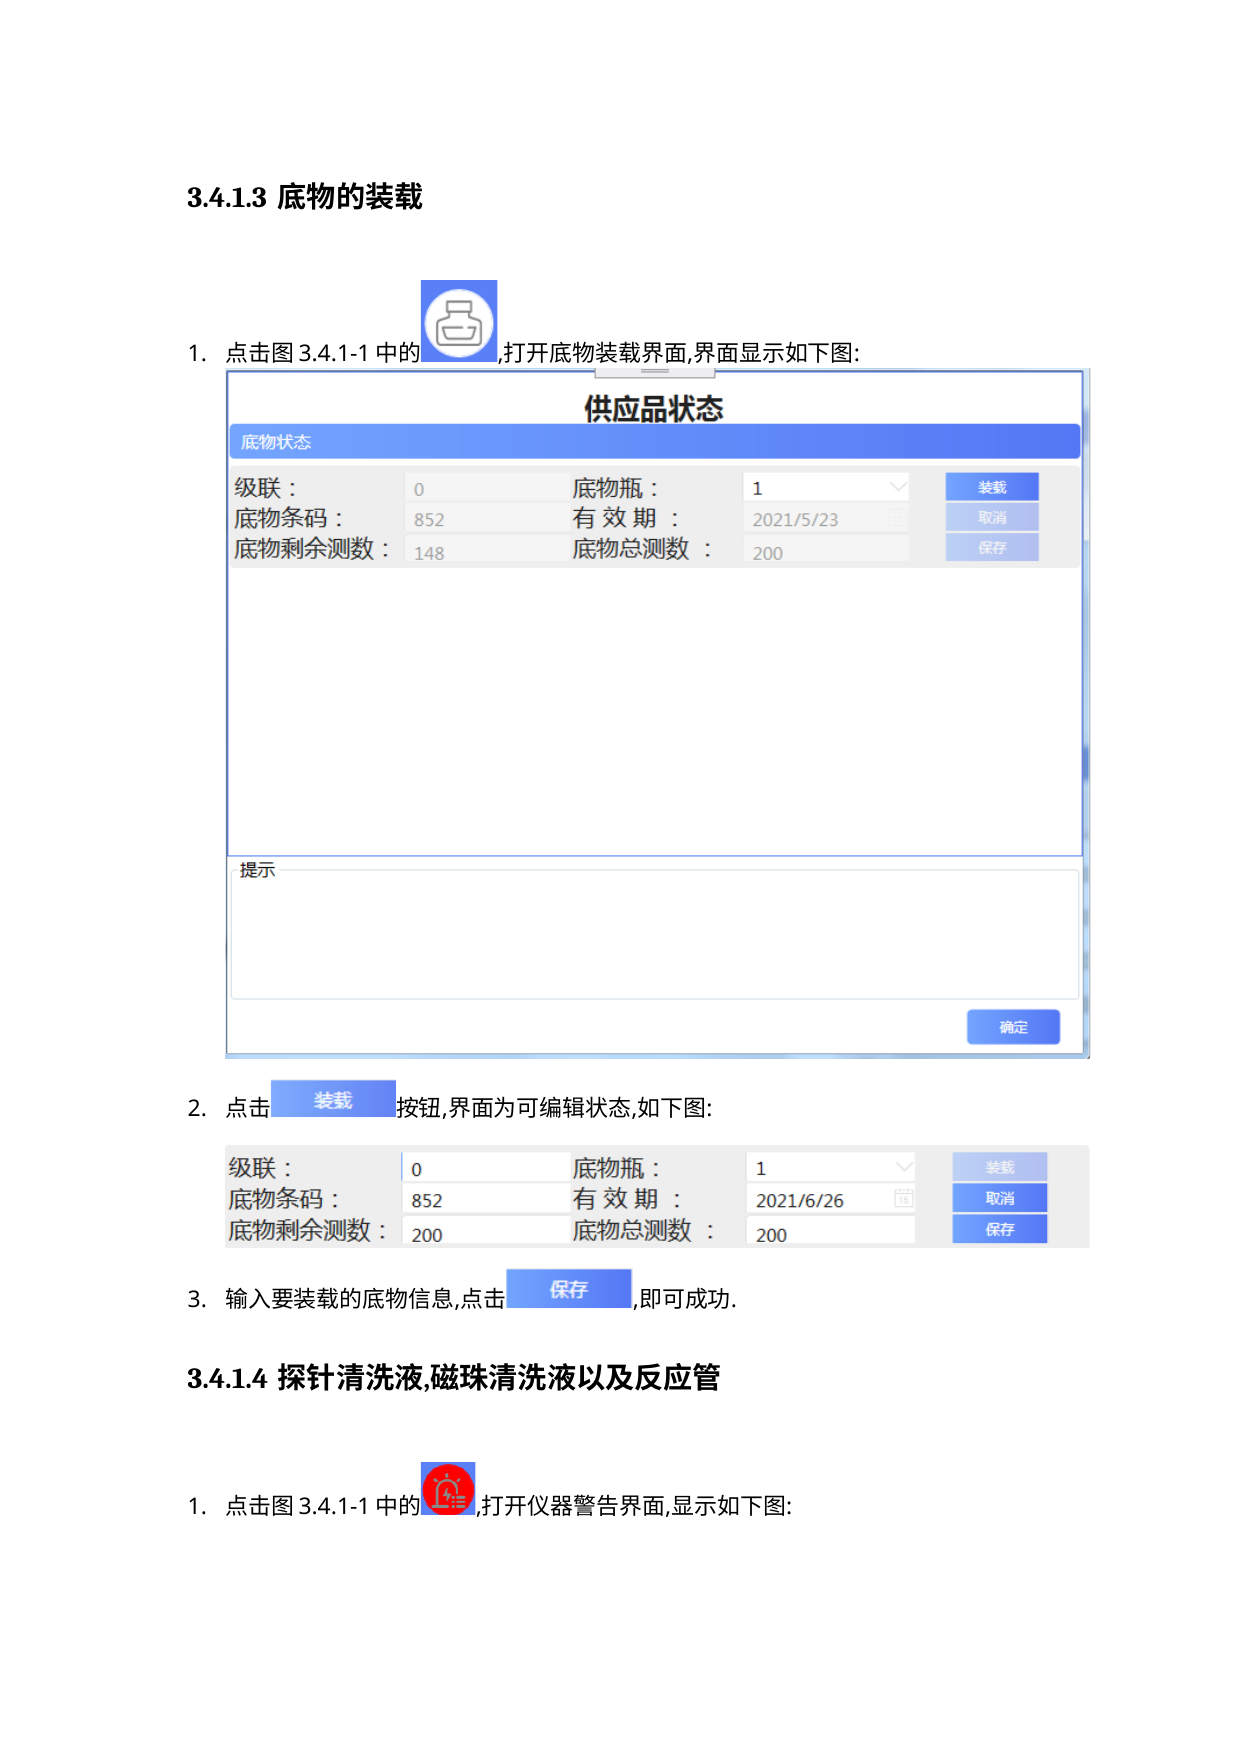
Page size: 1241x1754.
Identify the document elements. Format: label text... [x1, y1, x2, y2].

picture [225, 1144, 1091, 1248]
picture [225, 368, 1091, 1059]
picture [420, 280, 498, 362]
picture [506, 1268, 633, 1308]
subtitle 探针清洗液,磁珠清洗液以及反应管 [187, 1343, 1053, 1408]
picture [420, 1462, 476, 1515]
picture [270, 1079, 396, 1117]
list 点击图3.4.1-1中的,打开仪器警告界面,显示如下图: [187, 1462, 1053, 1521]
subtitle 底物的装载 [187, 162, 1053, 227]
list 输入要装载的底物信息,点击,即可成功. [187, 1268, 1053, 1314]
list 点击按钮,界面为可编辑状态,如下图: [187, 1079, 1053, 1124]
